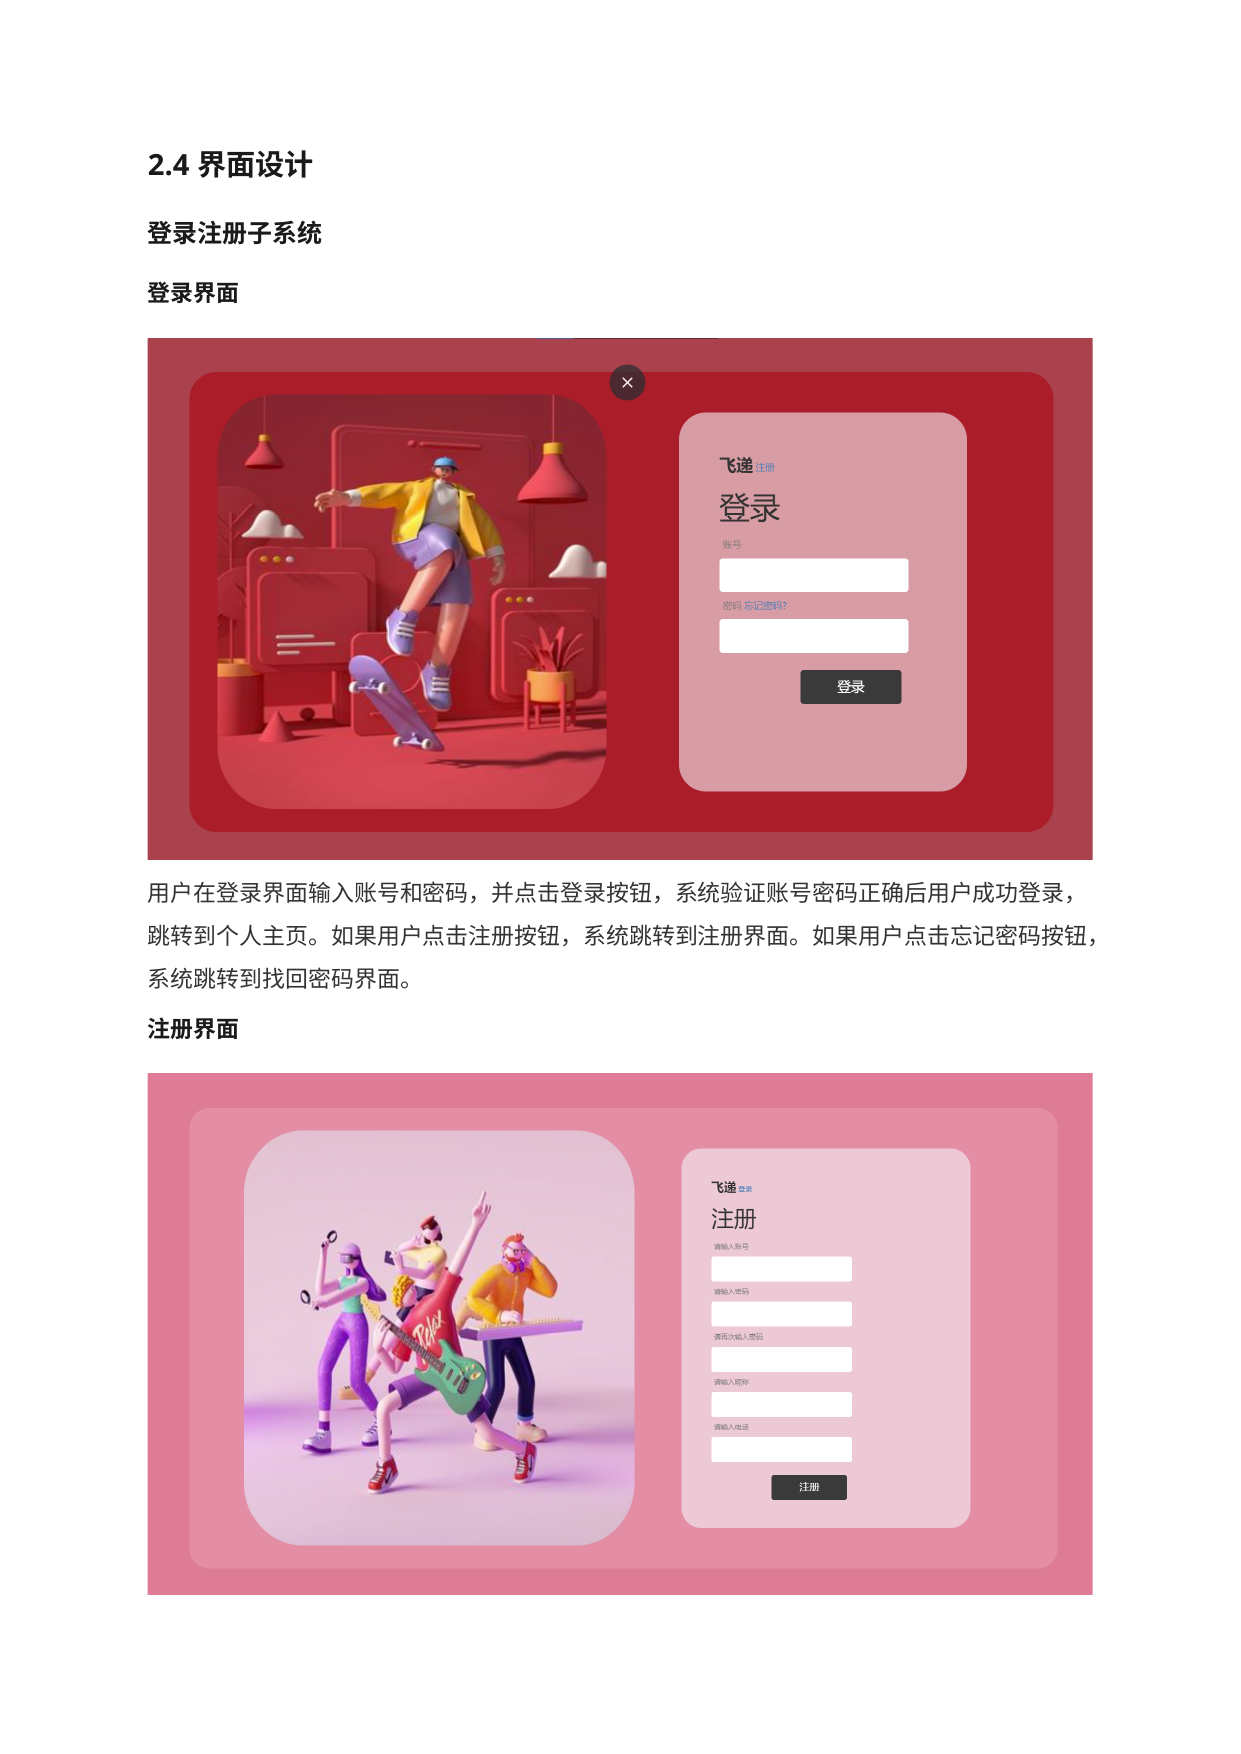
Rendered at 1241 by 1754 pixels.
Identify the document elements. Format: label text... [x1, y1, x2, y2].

subtitle 登录注册子系统 [148, 214, 1093, 250]
text 用户在登录界面输入账号和密码，并点击登录按钮，系统验证账号密码正确后用户成功登录，跳转到个人主页。如果用户点击注册按钮，系统跳转到注册界面。如果用户点击忘记密码按钮，系统跳转到找回密码界面。 [148, 875, 1093, 994]
subtitle 2.4 界面设计 [148, 142, 1093, 184]
subtitle 登录界面 [148, 275, 1093, 308]
subtitle 注册界面 [148, 1010, 1093, 1044]
picture [147, 1073, 1093, 1595]
picture [147, 338, 1093, 860]
